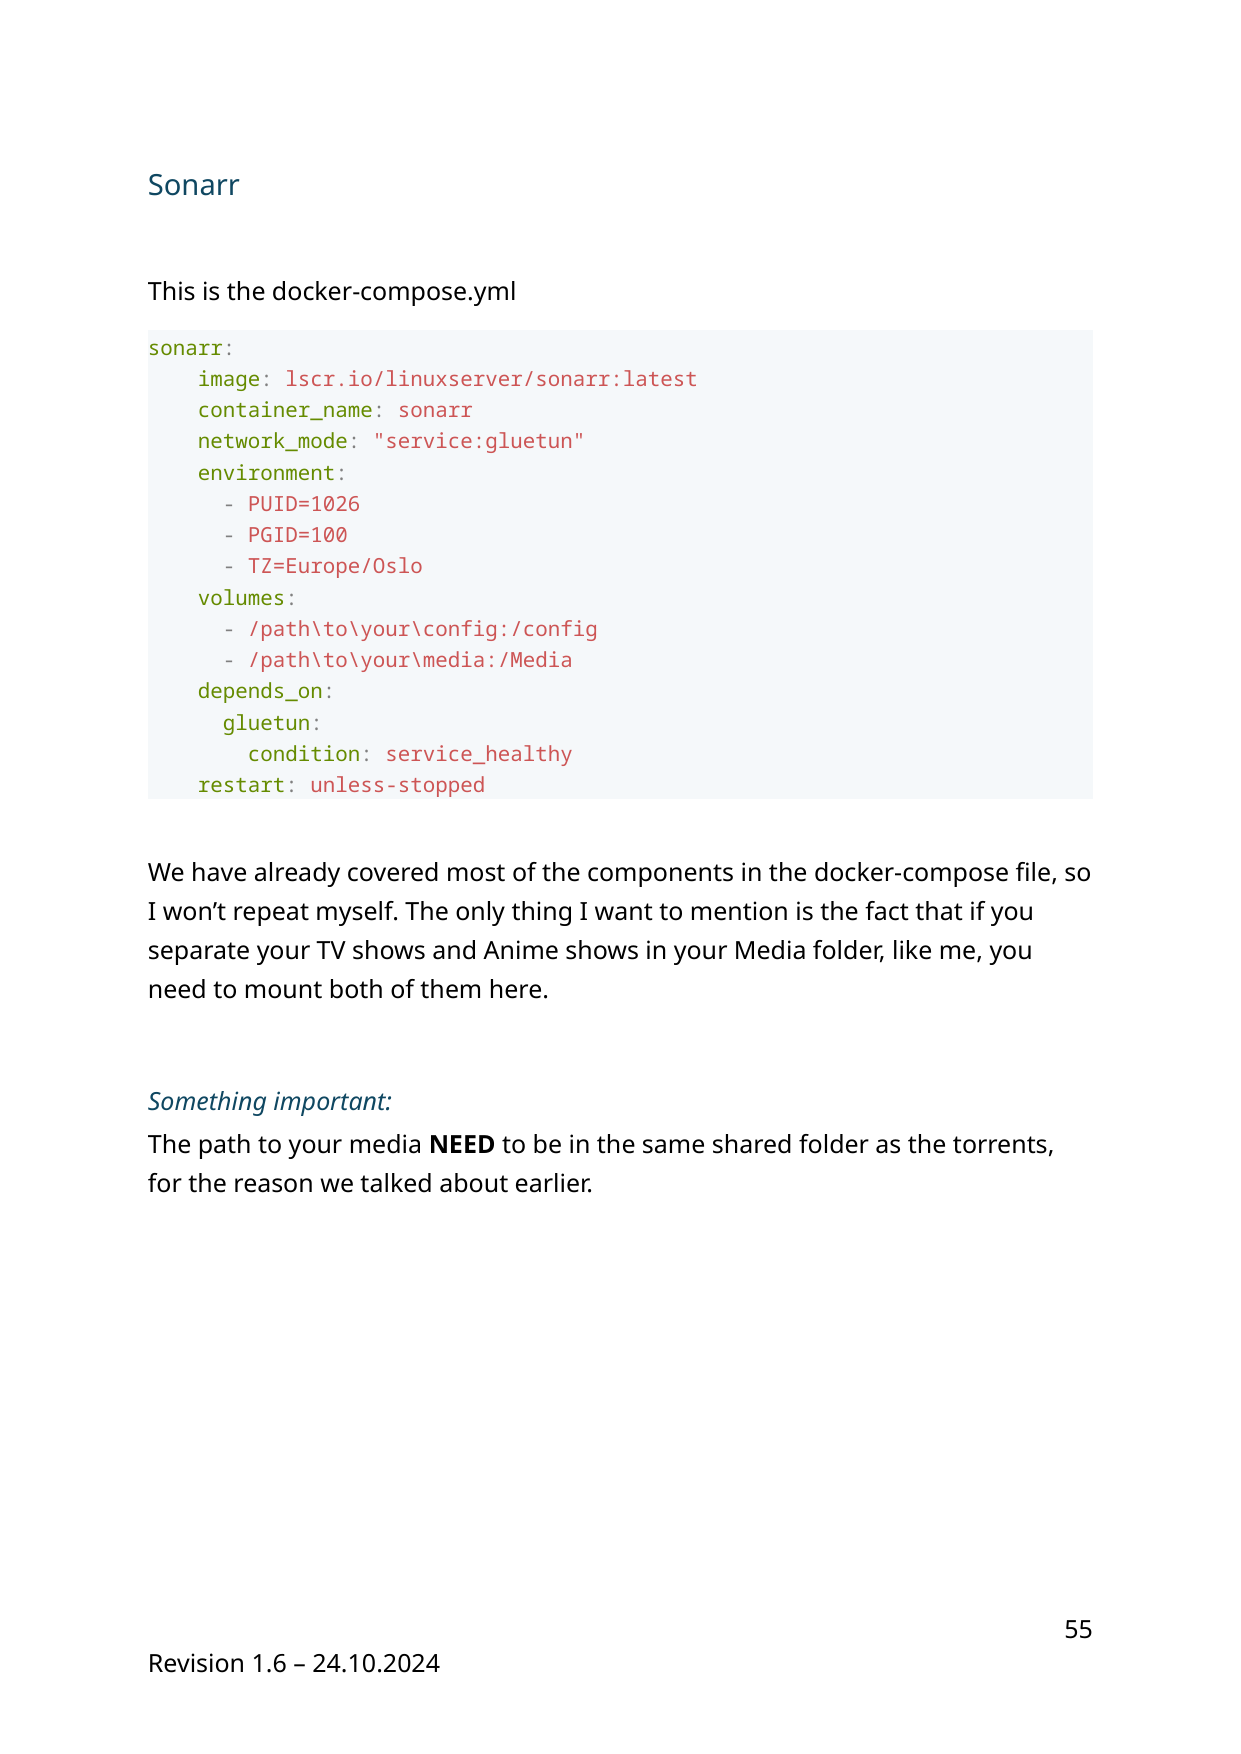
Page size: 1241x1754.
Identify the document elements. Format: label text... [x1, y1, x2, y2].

text - PGID=100 [148, 517, 1093, 549]
text restart: unless-stopped [148, 767, 1093, 799]
text - /path\to\your\media:/Media [148, 642, 1093, 674]
text gluetun: [148, 705, 1093, 736]
text network_mode: "service:gluetun" [148, 424, 1093, 455]
text - /path\to\your\config:/config [148, 611, 1093, 642]
text container_name: sonarr [148, 392, 1093, 424]
text image: lscr.io/linuxserver/sonarr:latest [148, 361, 1093, 392]
text depends_on: [148, 674, 1093, 705]
text The path to your media NEED to be in the same shared folder as the torrents, for the reason we talked about earlier. [148, 1127, 1093, 1200]
subtitle Sonarr [148, 164, 1093, 204]
subtitle Something important: [148, 1084, 1093, 1118]
text sonarr: [148, 330, 1093, 361]
text condition: service_healthy [148, 736, 1093, 767]
text volumes: [148, 580, 1093, 611]
text environment: [148, 455, 1093, 486]
text We have already covered most of the components in the docker-compose file, so I won’t repeat myself. The only thing I want to mention is the fact that if you separate your TV shows and Anime shows in your Media folder, like me, you need to mount both of them here. [148, 854, 1093, 1006]
text - TZ=Europe/Oslo [148, 549, 1093, 580]
text - PUID=1026 [148, 486, 1093, 517]
text This is the docker-compose.yml [148, 274, 1093, 308]
